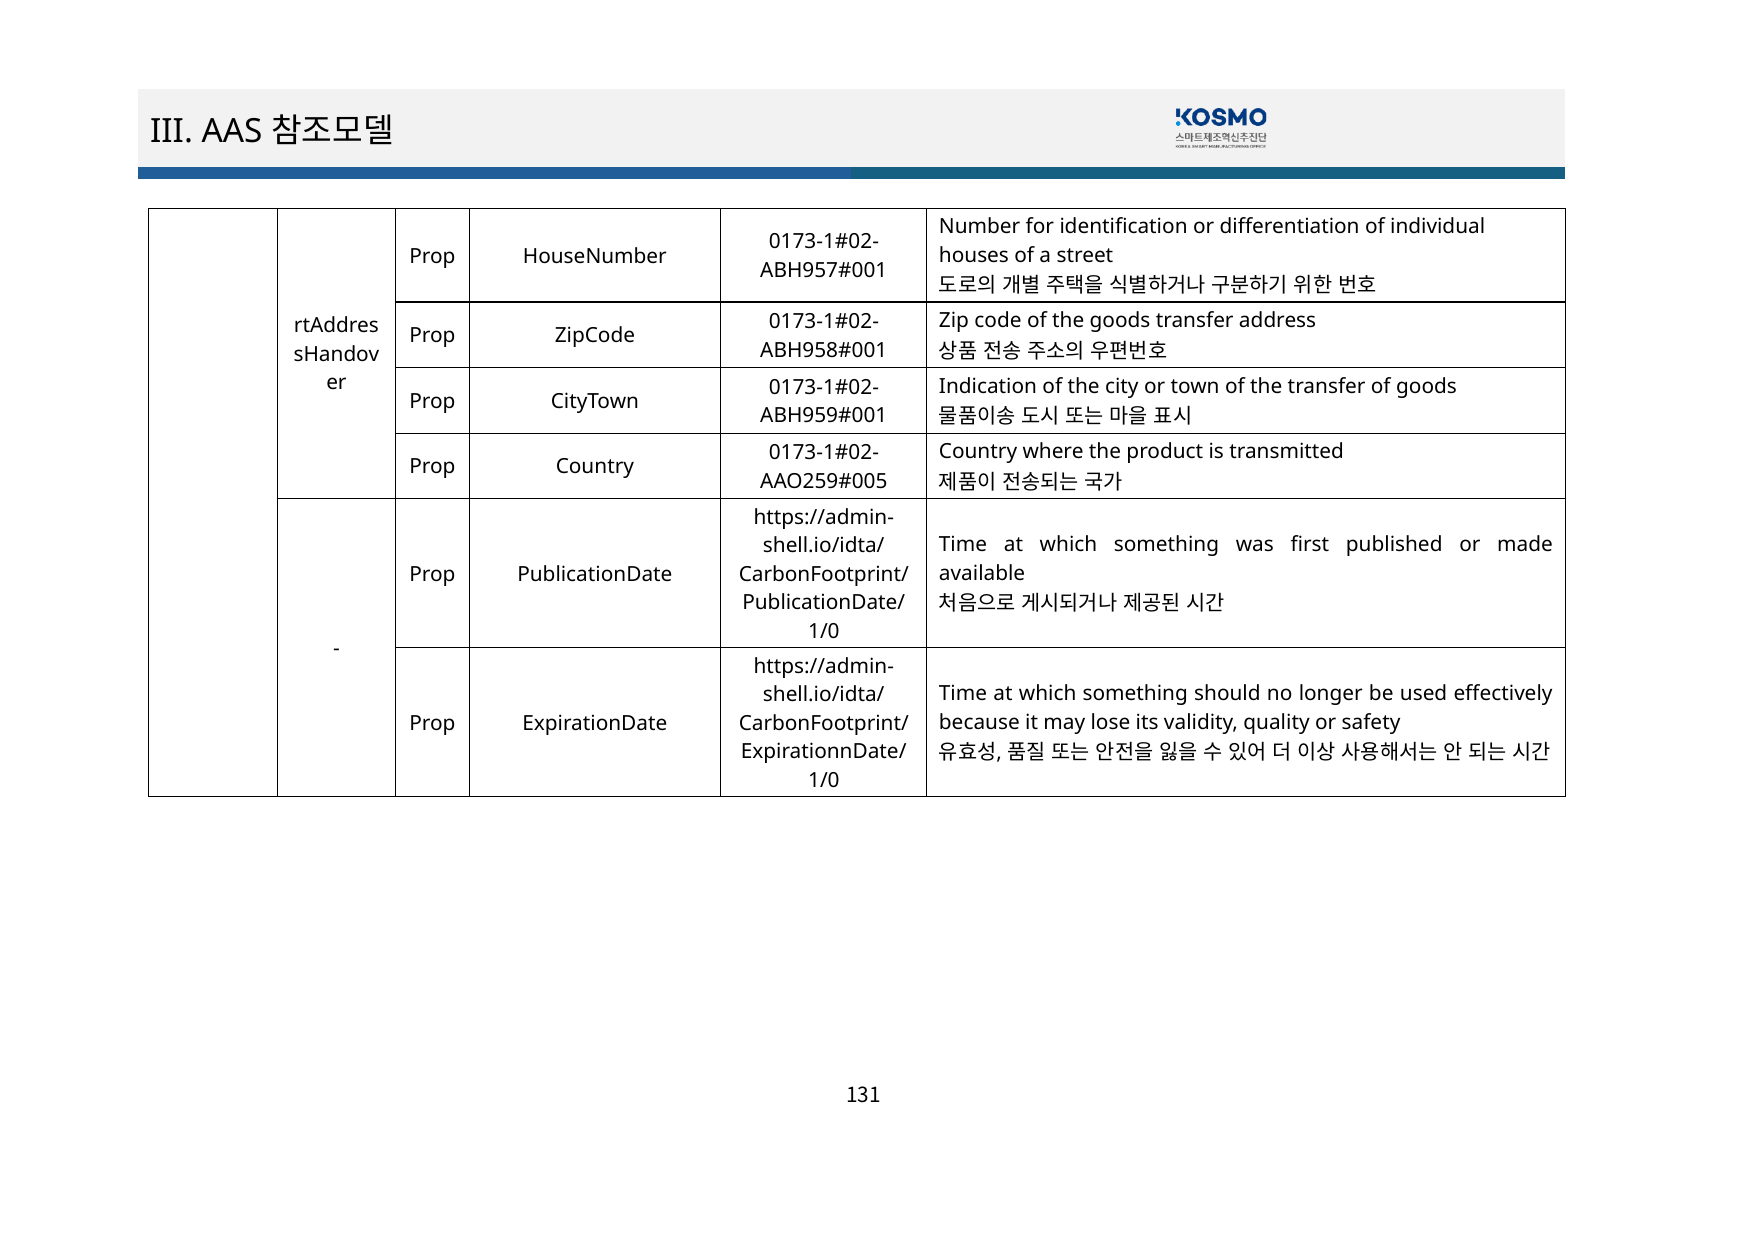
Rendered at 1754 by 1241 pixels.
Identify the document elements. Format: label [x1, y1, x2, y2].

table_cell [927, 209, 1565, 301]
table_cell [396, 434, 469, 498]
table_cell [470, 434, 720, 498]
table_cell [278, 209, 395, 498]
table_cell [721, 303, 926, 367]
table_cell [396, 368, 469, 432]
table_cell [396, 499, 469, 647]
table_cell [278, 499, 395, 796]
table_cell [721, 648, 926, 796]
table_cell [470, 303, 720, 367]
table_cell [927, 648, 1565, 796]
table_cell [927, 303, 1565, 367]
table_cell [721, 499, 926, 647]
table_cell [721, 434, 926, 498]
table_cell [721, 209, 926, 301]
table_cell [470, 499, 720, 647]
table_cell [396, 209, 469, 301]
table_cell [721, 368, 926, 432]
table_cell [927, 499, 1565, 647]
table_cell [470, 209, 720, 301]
picture [1175, 108, 1267, 148]
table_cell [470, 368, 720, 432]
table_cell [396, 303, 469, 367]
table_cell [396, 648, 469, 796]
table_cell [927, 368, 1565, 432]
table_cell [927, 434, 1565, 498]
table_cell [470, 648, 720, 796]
